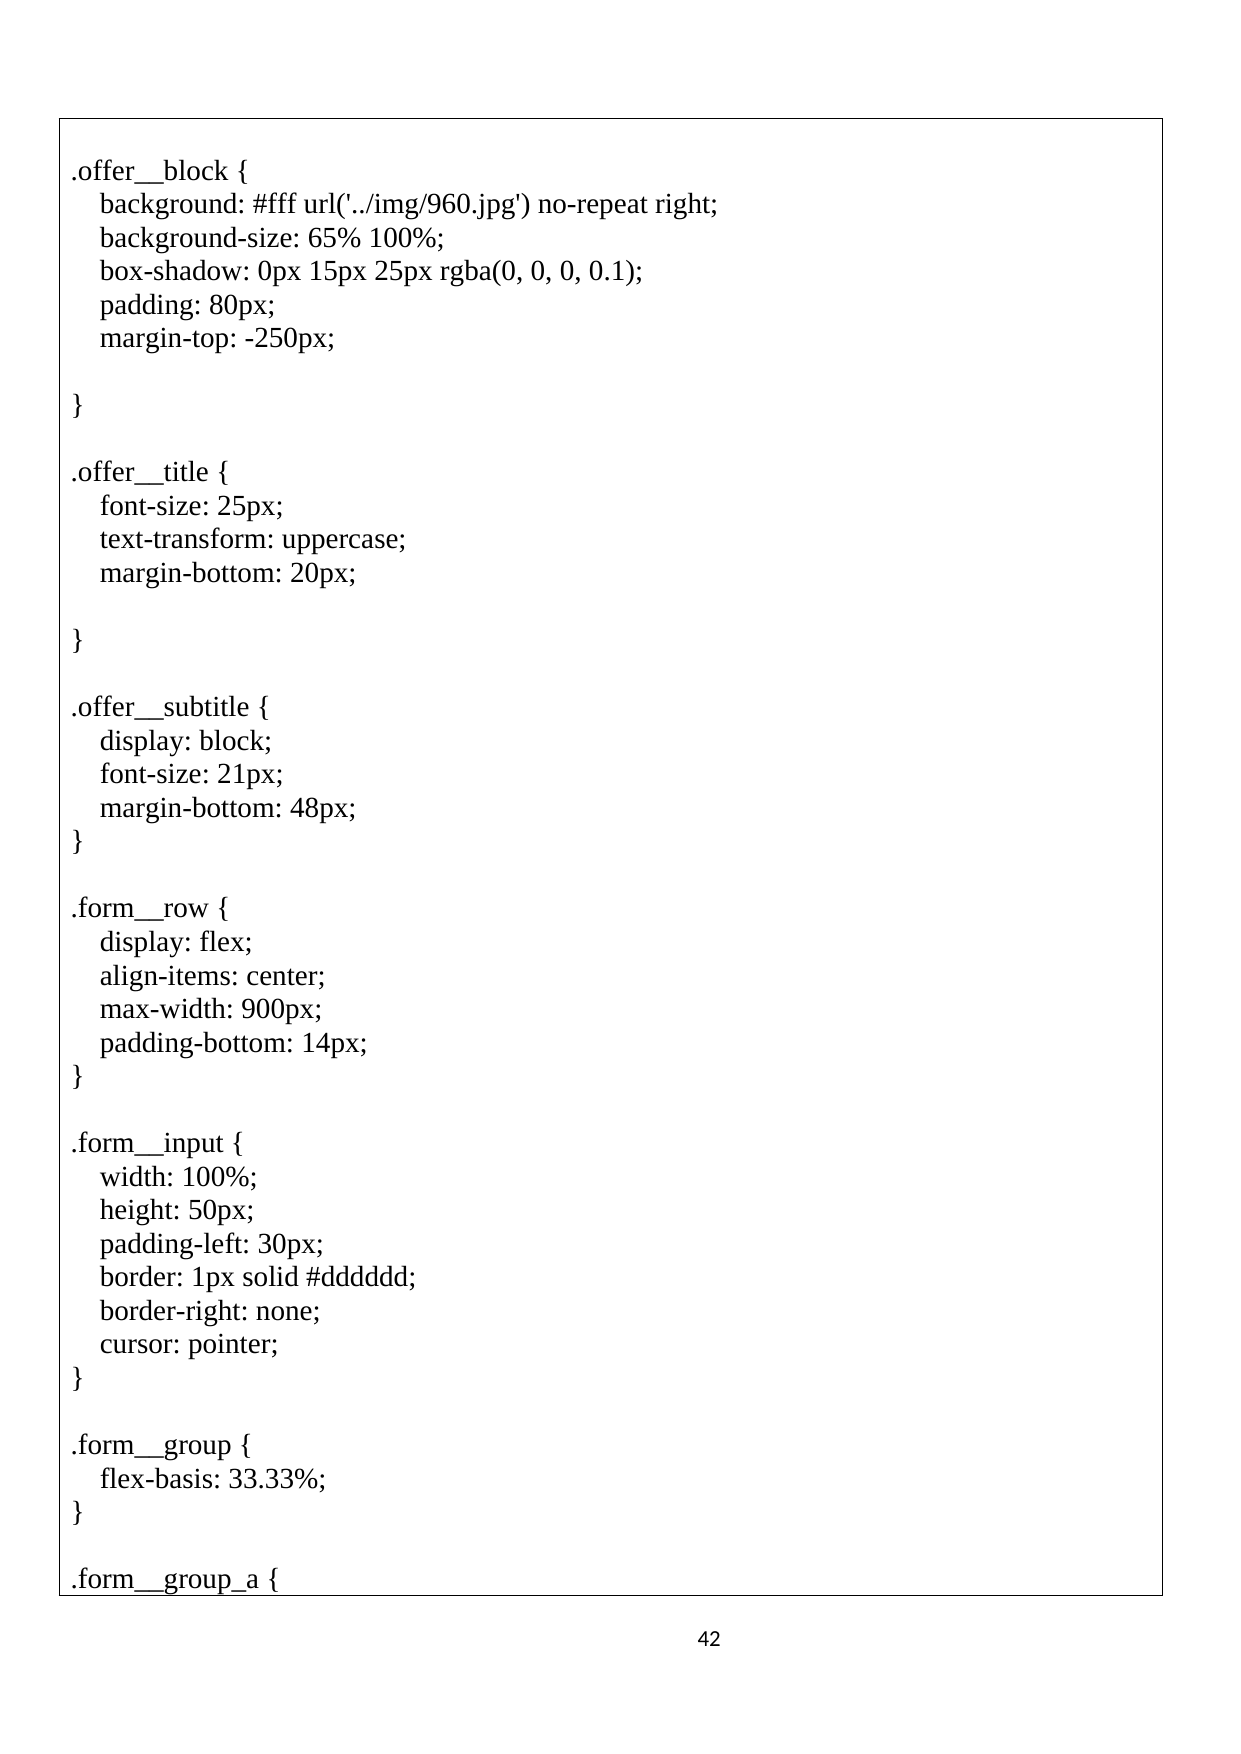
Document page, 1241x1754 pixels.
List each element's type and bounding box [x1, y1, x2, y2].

table_header [60, 119, 1162, 1595]
